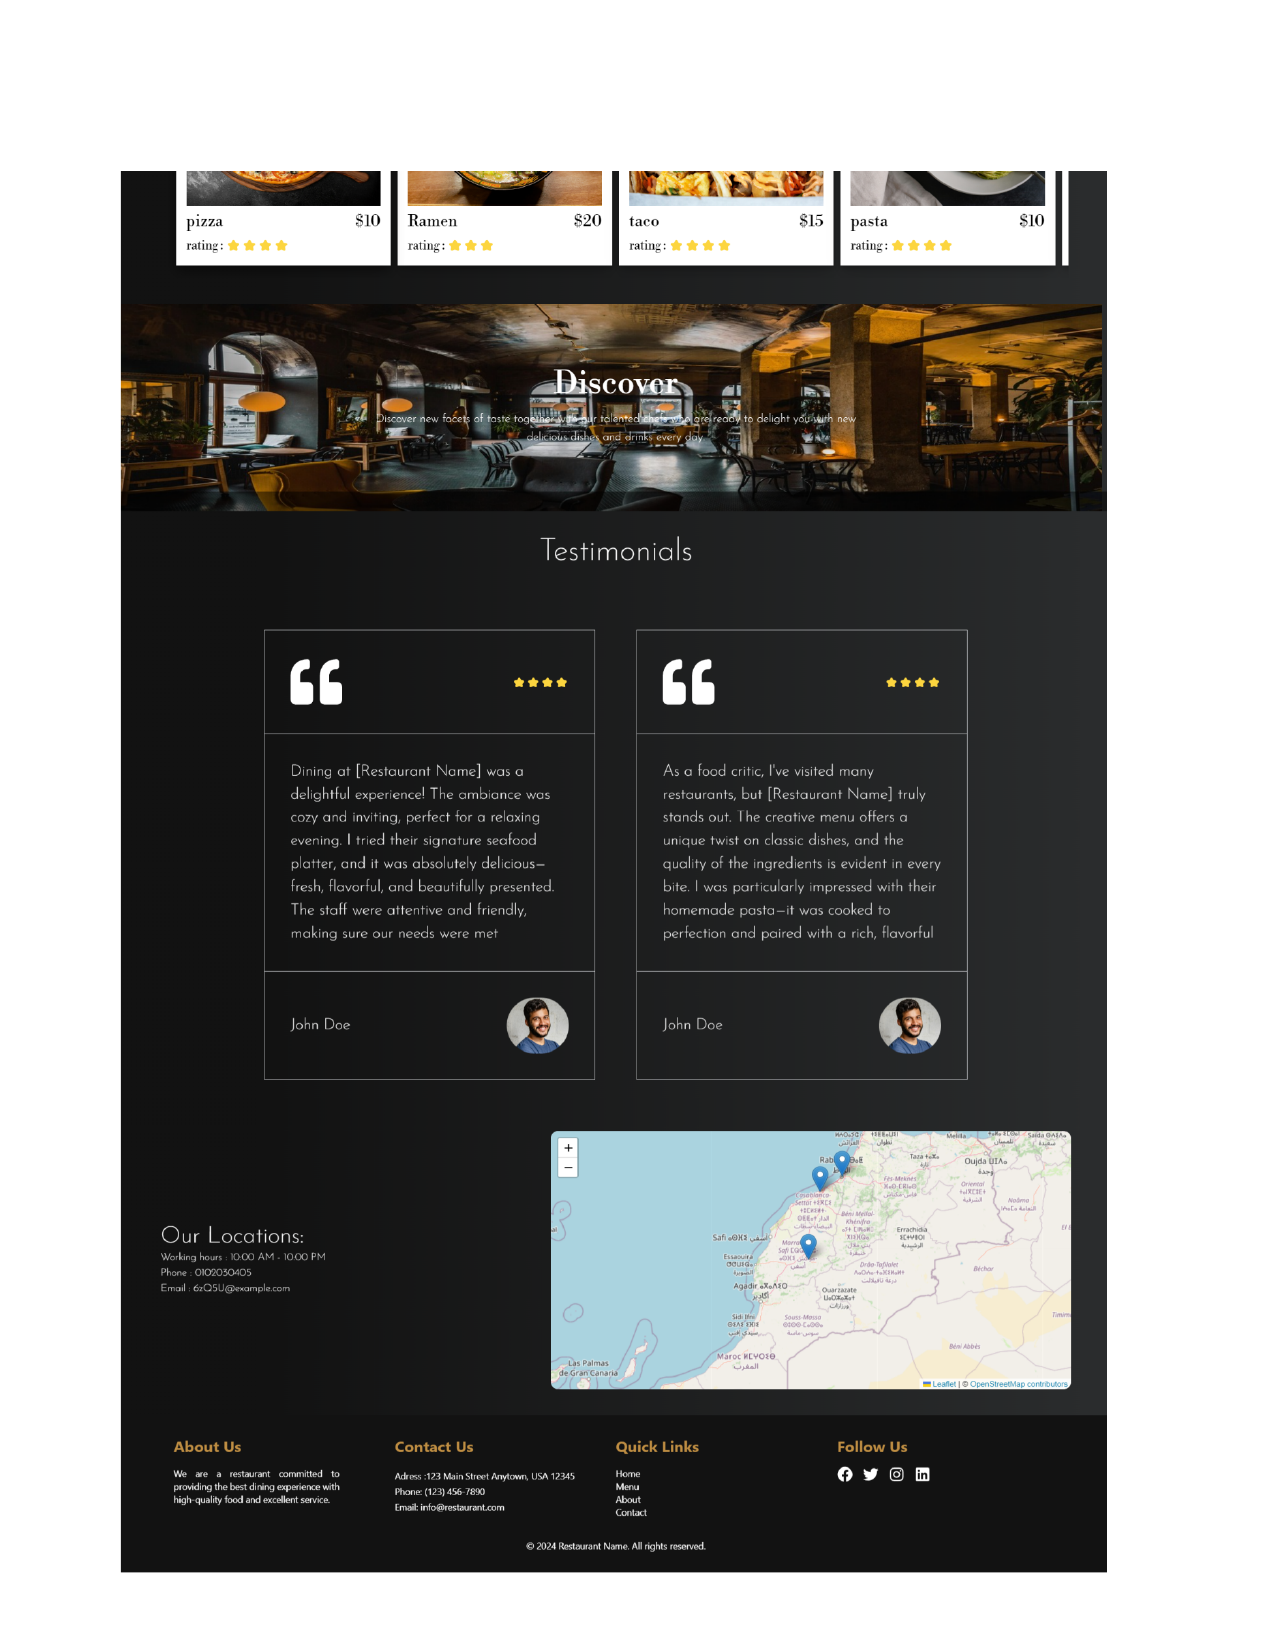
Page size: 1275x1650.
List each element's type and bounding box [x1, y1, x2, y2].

picture [119, 171, 1106, 1571]
